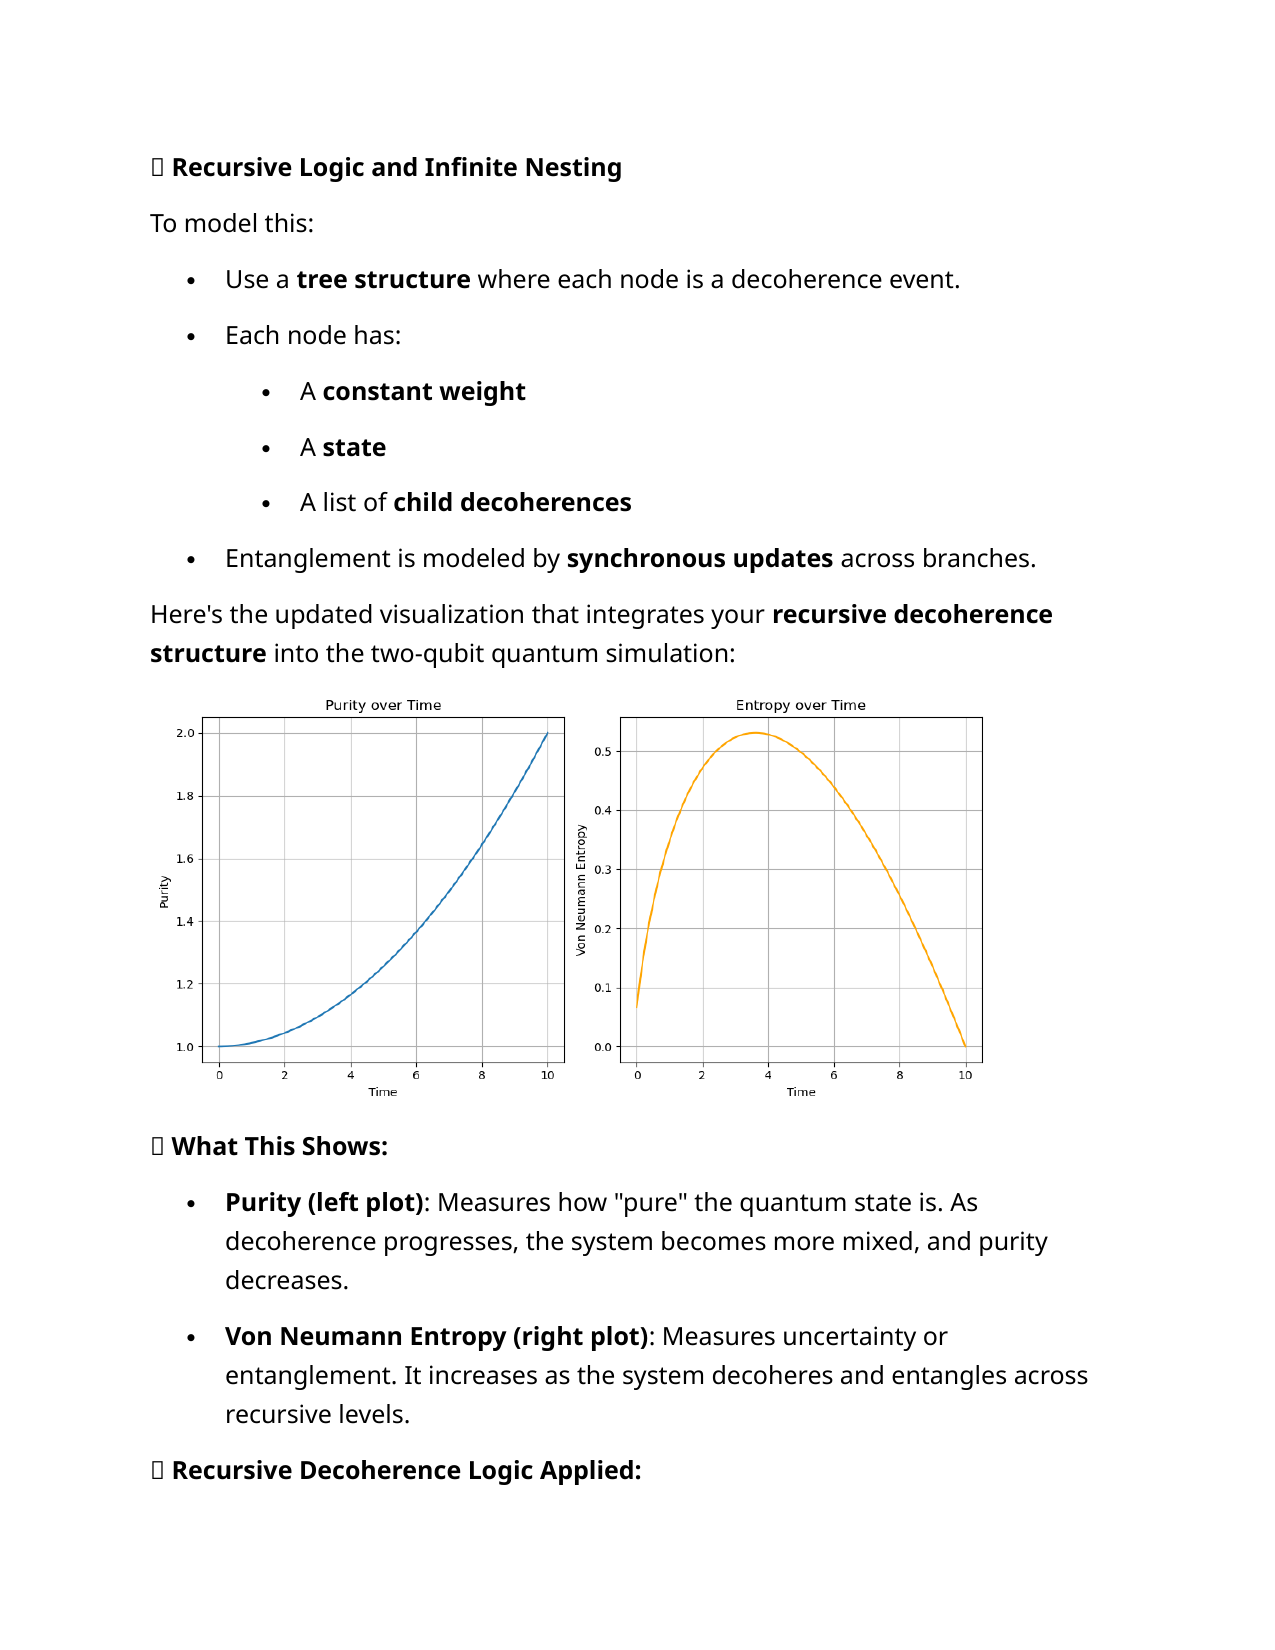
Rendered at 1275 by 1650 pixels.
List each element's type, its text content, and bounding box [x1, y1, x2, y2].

list A state [262, 429, 1125, 463]
picture [150, 691, 989, 1107]
text 🔄 Recursive Decoherence Logic Applied: [150, 1453, 1125, 1487]
list Use a tree structure where each node is a decoherence event. [187, 262, 1125, 296]
text To model this: [150, 206, 1125, 240]
text 🔁 Recursive Logic and Infinite Nesting [150, 150, 1125, 184]
list Each node has: [187, 317, 1125, 352]
list A constant weight [262, 373, 1125, 407]
text 🧩 What This Shows: [150, 1129, 1125, 1163]
list Purity (left plot): Measures how "pure" the quantum state is. As decoherence progresses, the system becomes more mixed, and purity decreases. [187, 1184, 1125, 1297]
list Von Neumann Entropy (right plot): Measures uncertainty or entanglement. It increases as the system decoheres and entangles across recursive levels. [187, 1319, 1125, 1431]
list A list of child decoherences [262, 485, 1125, 519]
list Entanglement is modeled by synchronous updates across branches. [187, 541, 1125, 575]
text Here's the updated visualization that integrates your recursive decoherence structure into the two-qubit quantum simulation: [150, 597, 1125, 670]
